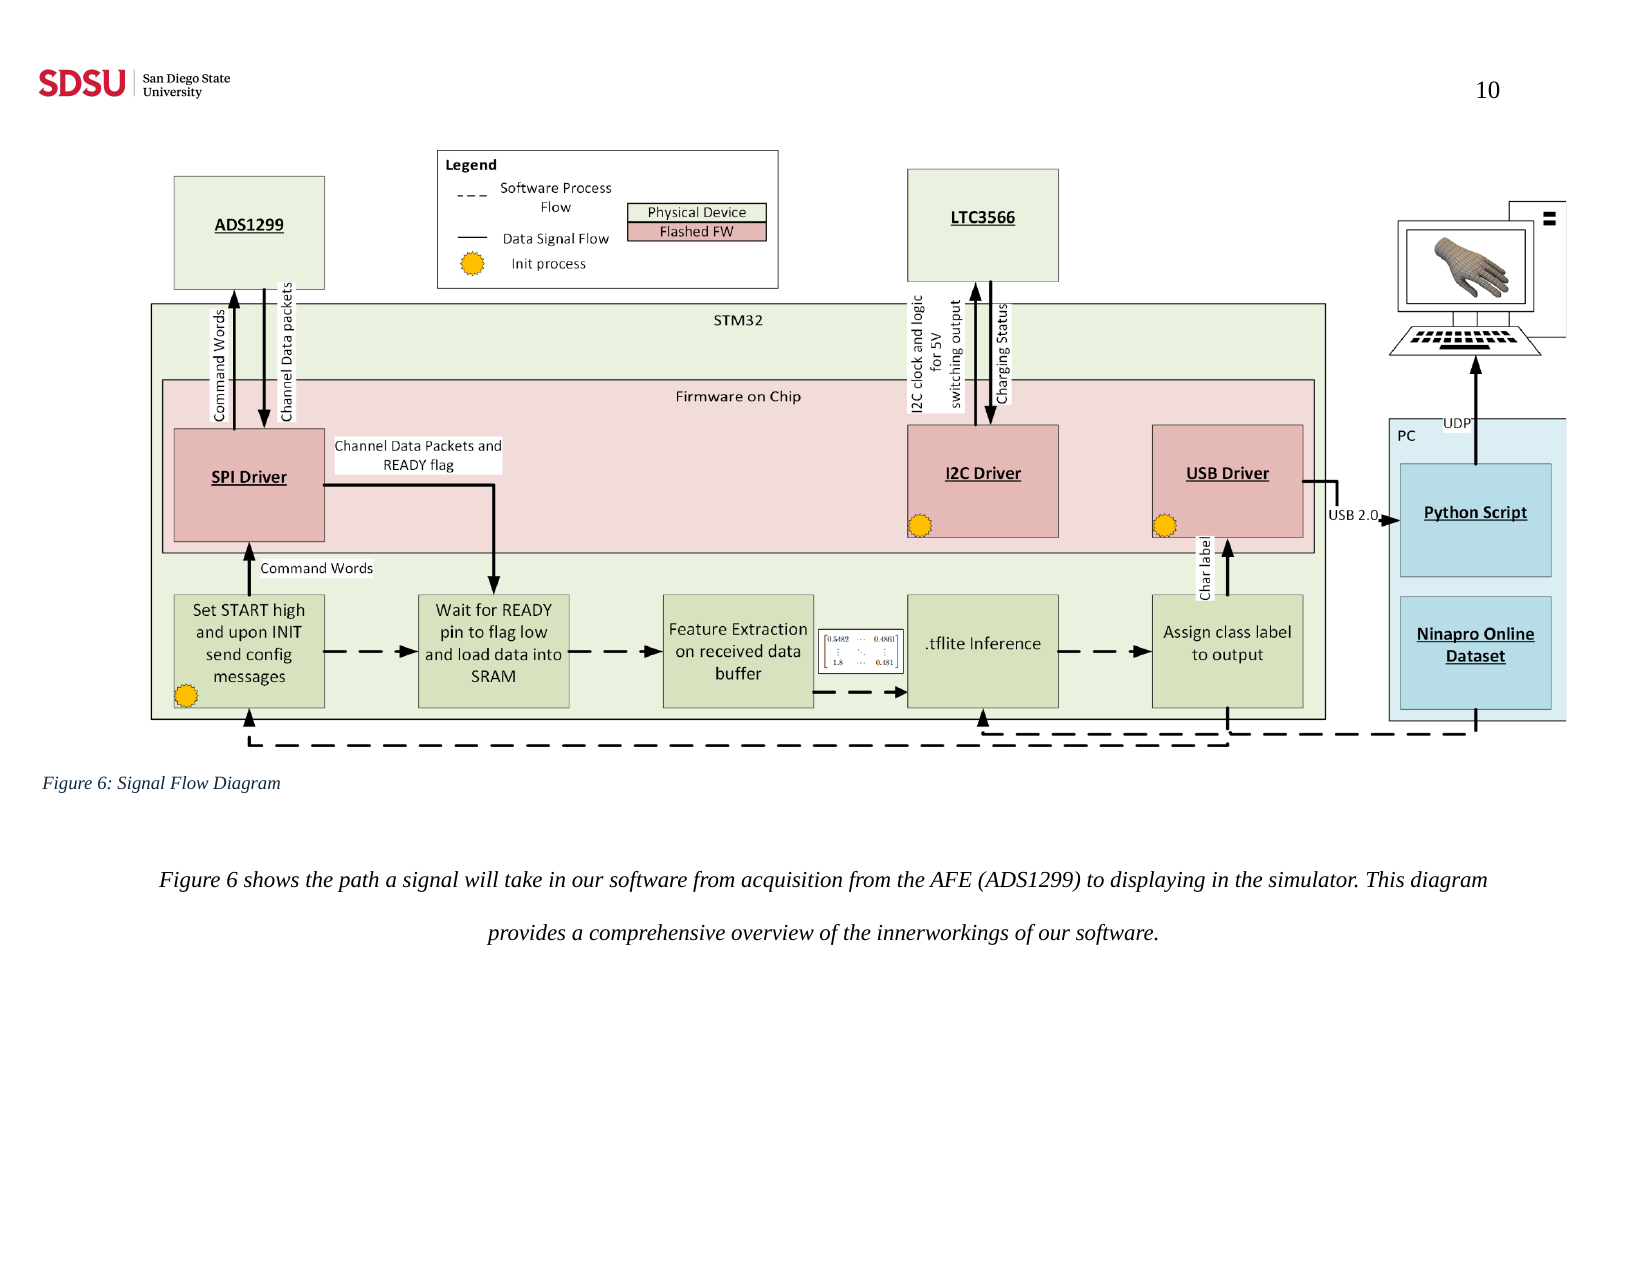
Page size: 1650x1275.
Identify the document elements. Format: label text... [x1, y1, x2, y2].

picture [33, 26, 235, 140]
picture [150, 150, 1567, 747]
